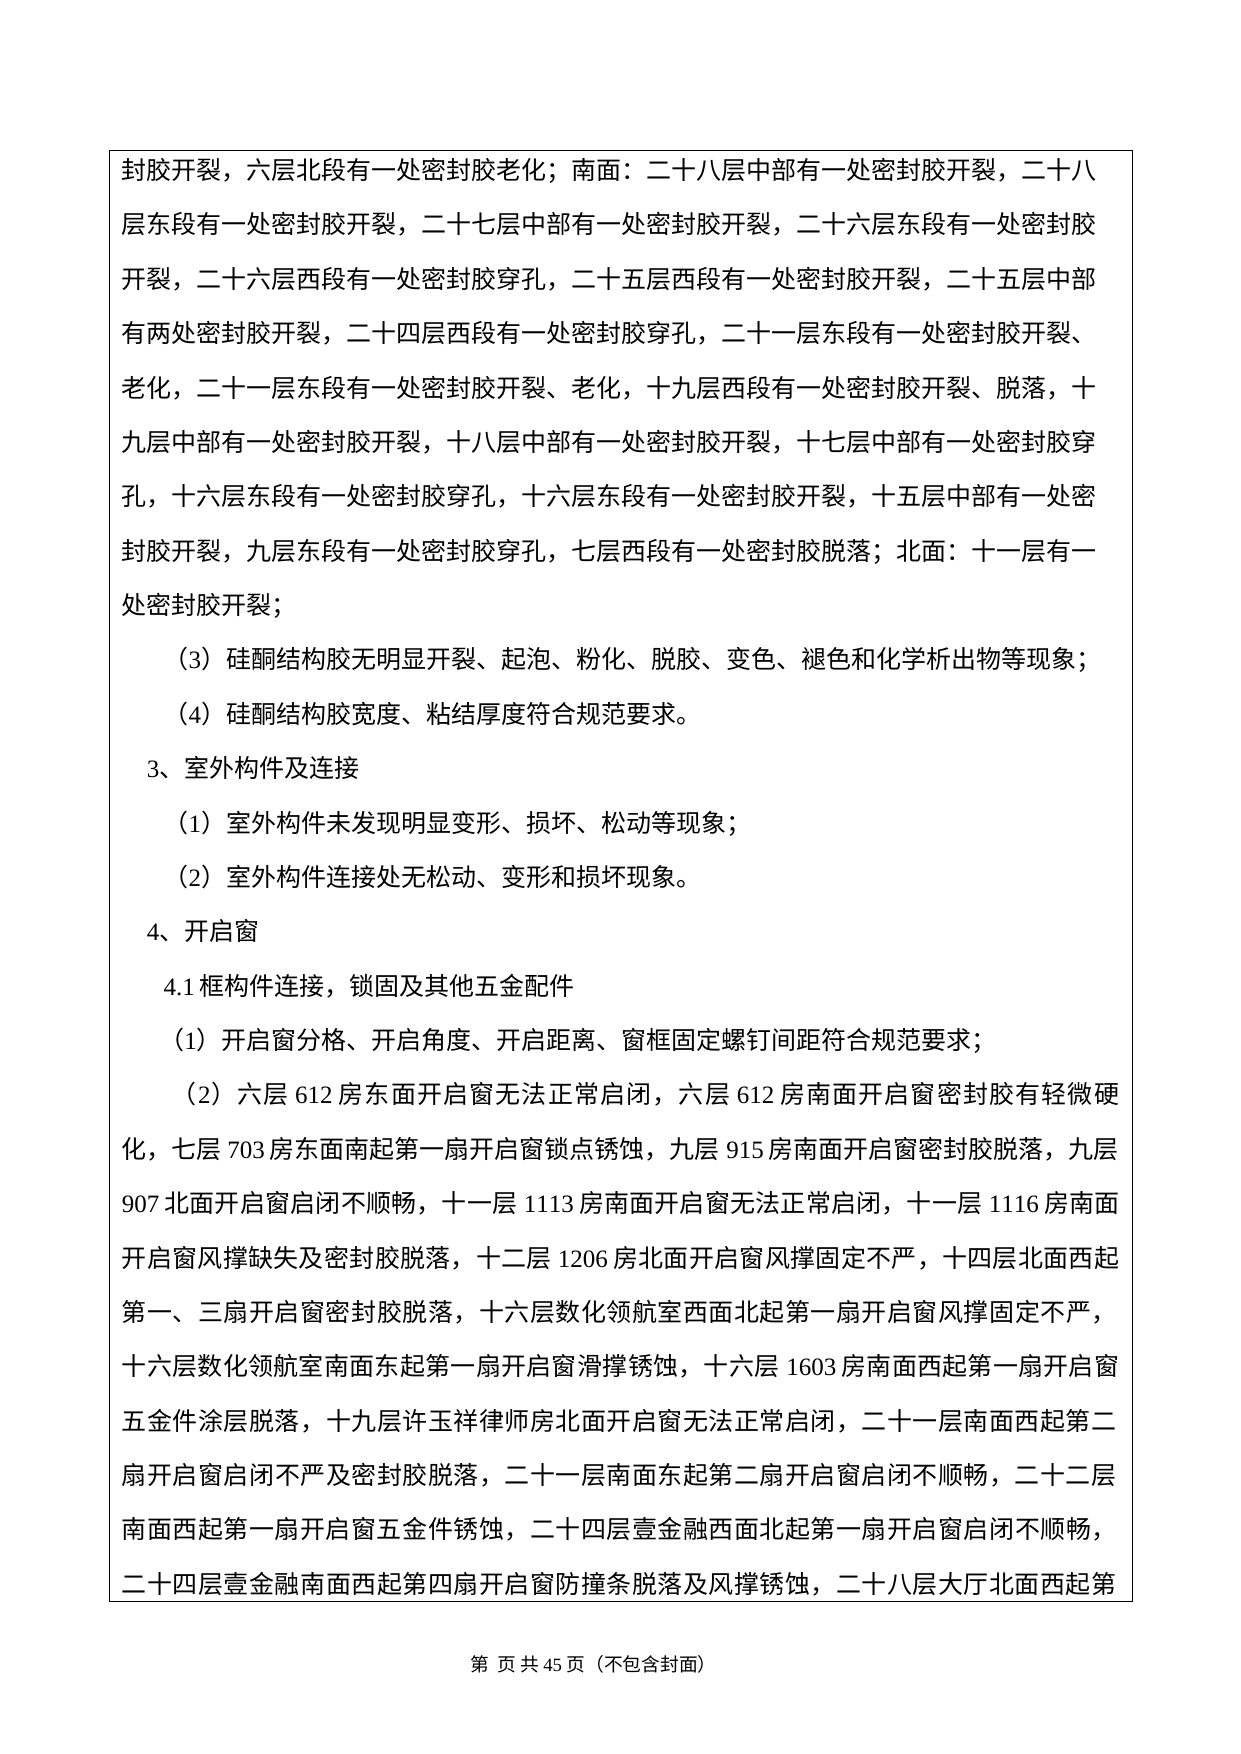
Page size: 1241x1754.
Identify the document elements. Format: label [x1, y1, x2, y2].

table_cell [110, 151, 1132, 1601]
